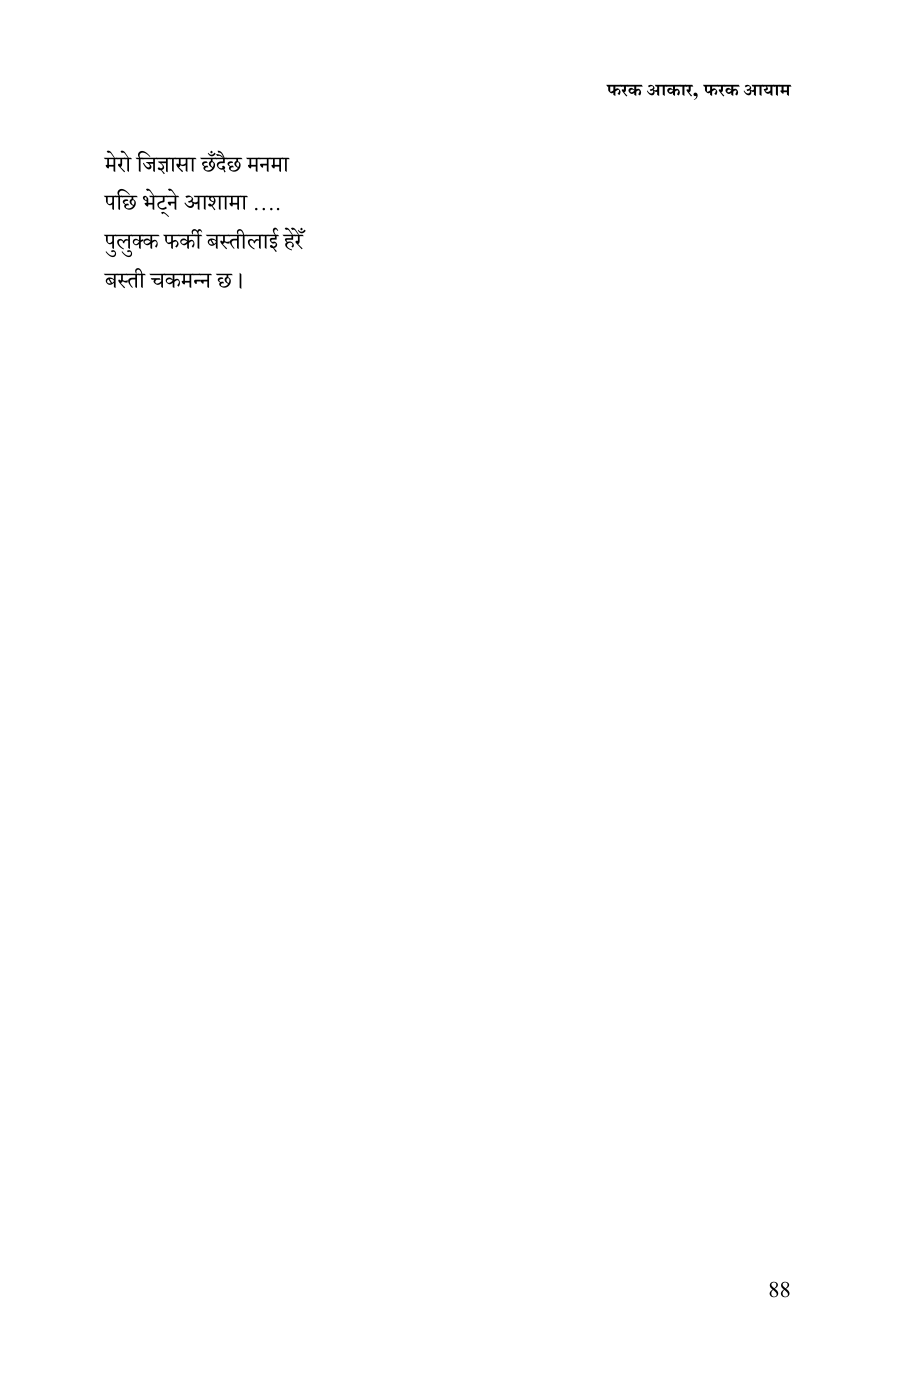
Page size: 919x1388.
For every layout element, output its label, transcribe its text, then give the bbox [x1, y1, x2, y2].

text पुलुक्क फर्की बस्तीलाई हेरेँ [105, 228, 791, 262]
text पछि भेट्ने आशामा …. [105, 189, 791, 223]
text बस्ती चकमन्न छ । [105, 267, 791, 300]
text मेरो जिज्ञासा छँदैछ मनमा [105, 151, 791, 184]
